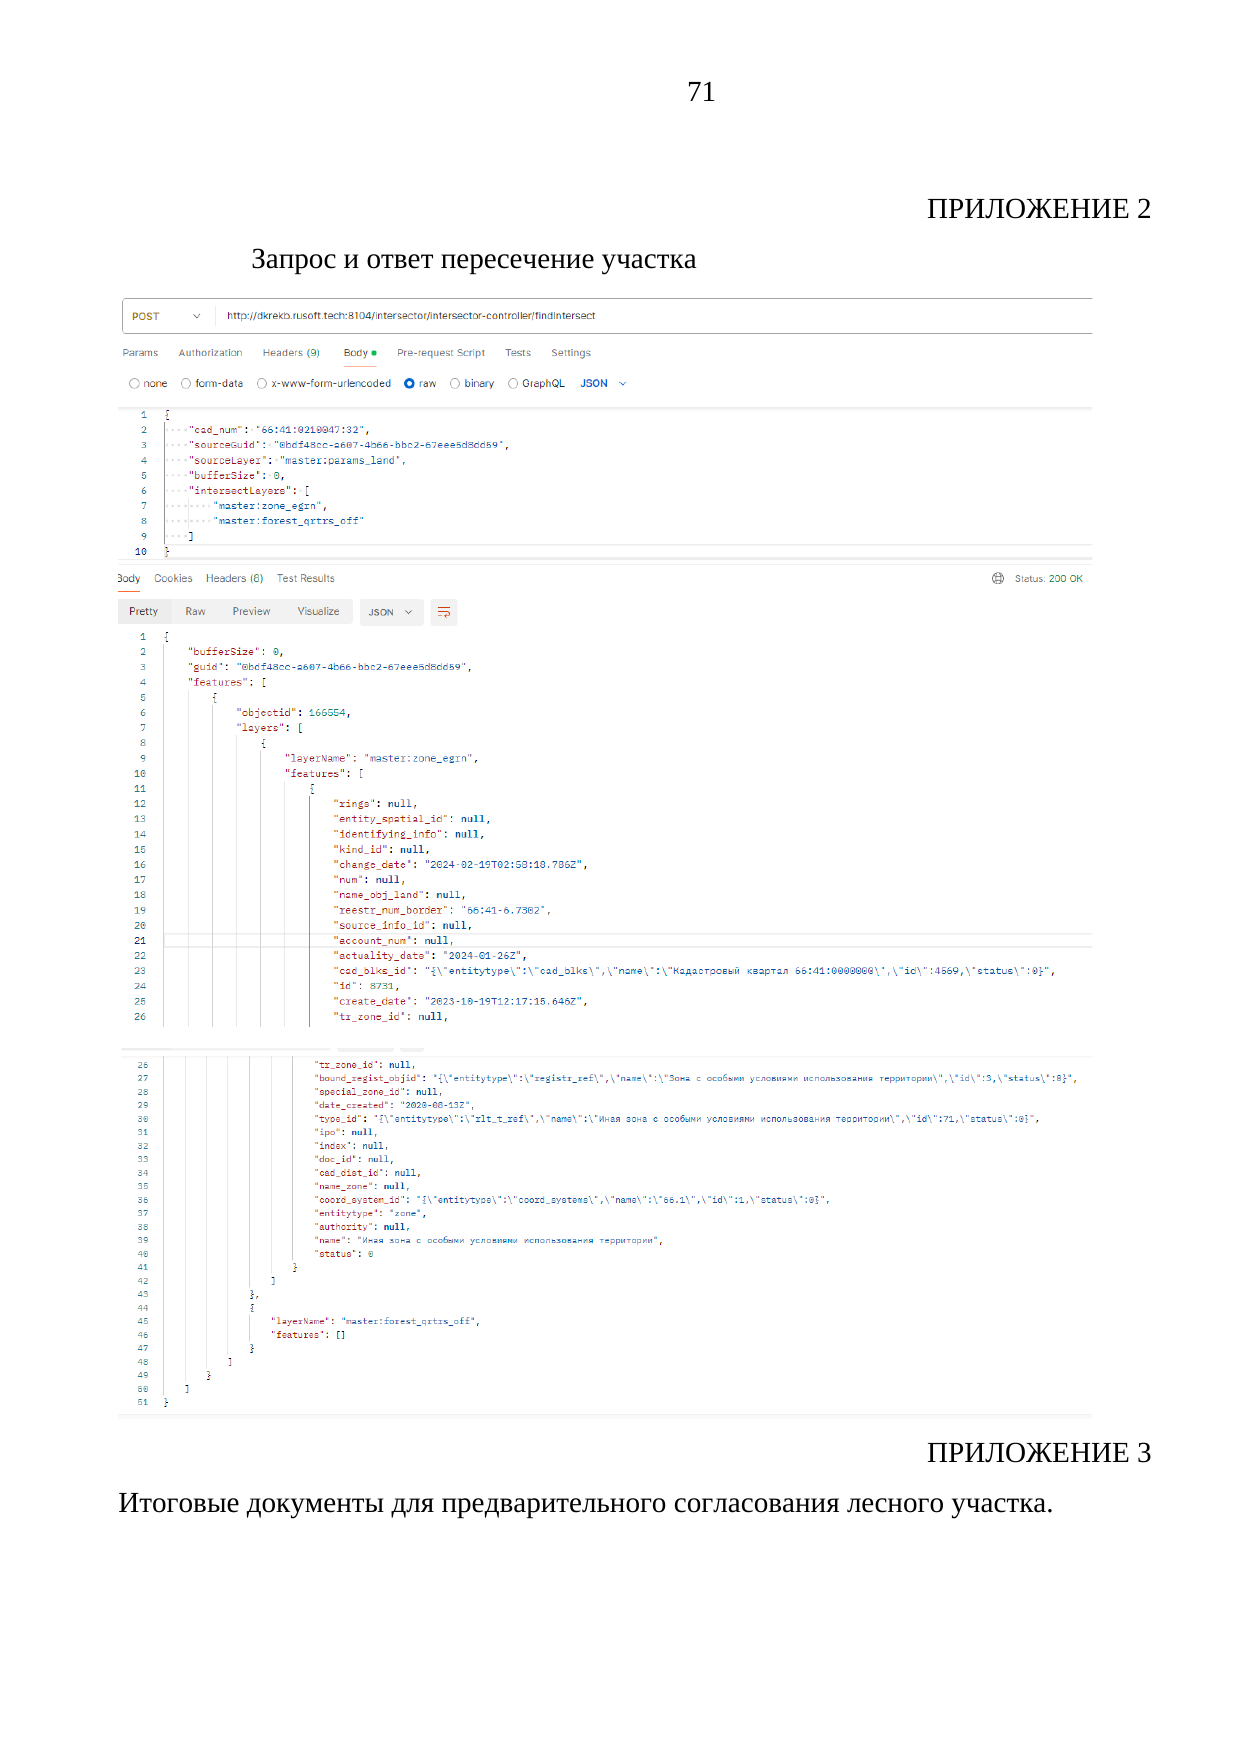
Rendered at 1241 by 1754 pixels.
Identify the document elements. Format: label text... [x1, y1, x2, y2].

picture [118, 291, 1093, 1032]
text ПРИЛОЖЕНИЕ 3 [118, 1435, 1152, 1469]
text Запрос и ответ пересечение участка [177, 241, 1152, 275]
text Итоговые документы для предварительного согласования лесного участка. [118, 1485, 1152, 1519]
text ПРИЛОЖЕНИЕ 2 [177, 191, 1152, 225]
picture [118, 1048, 1093, 1419]
